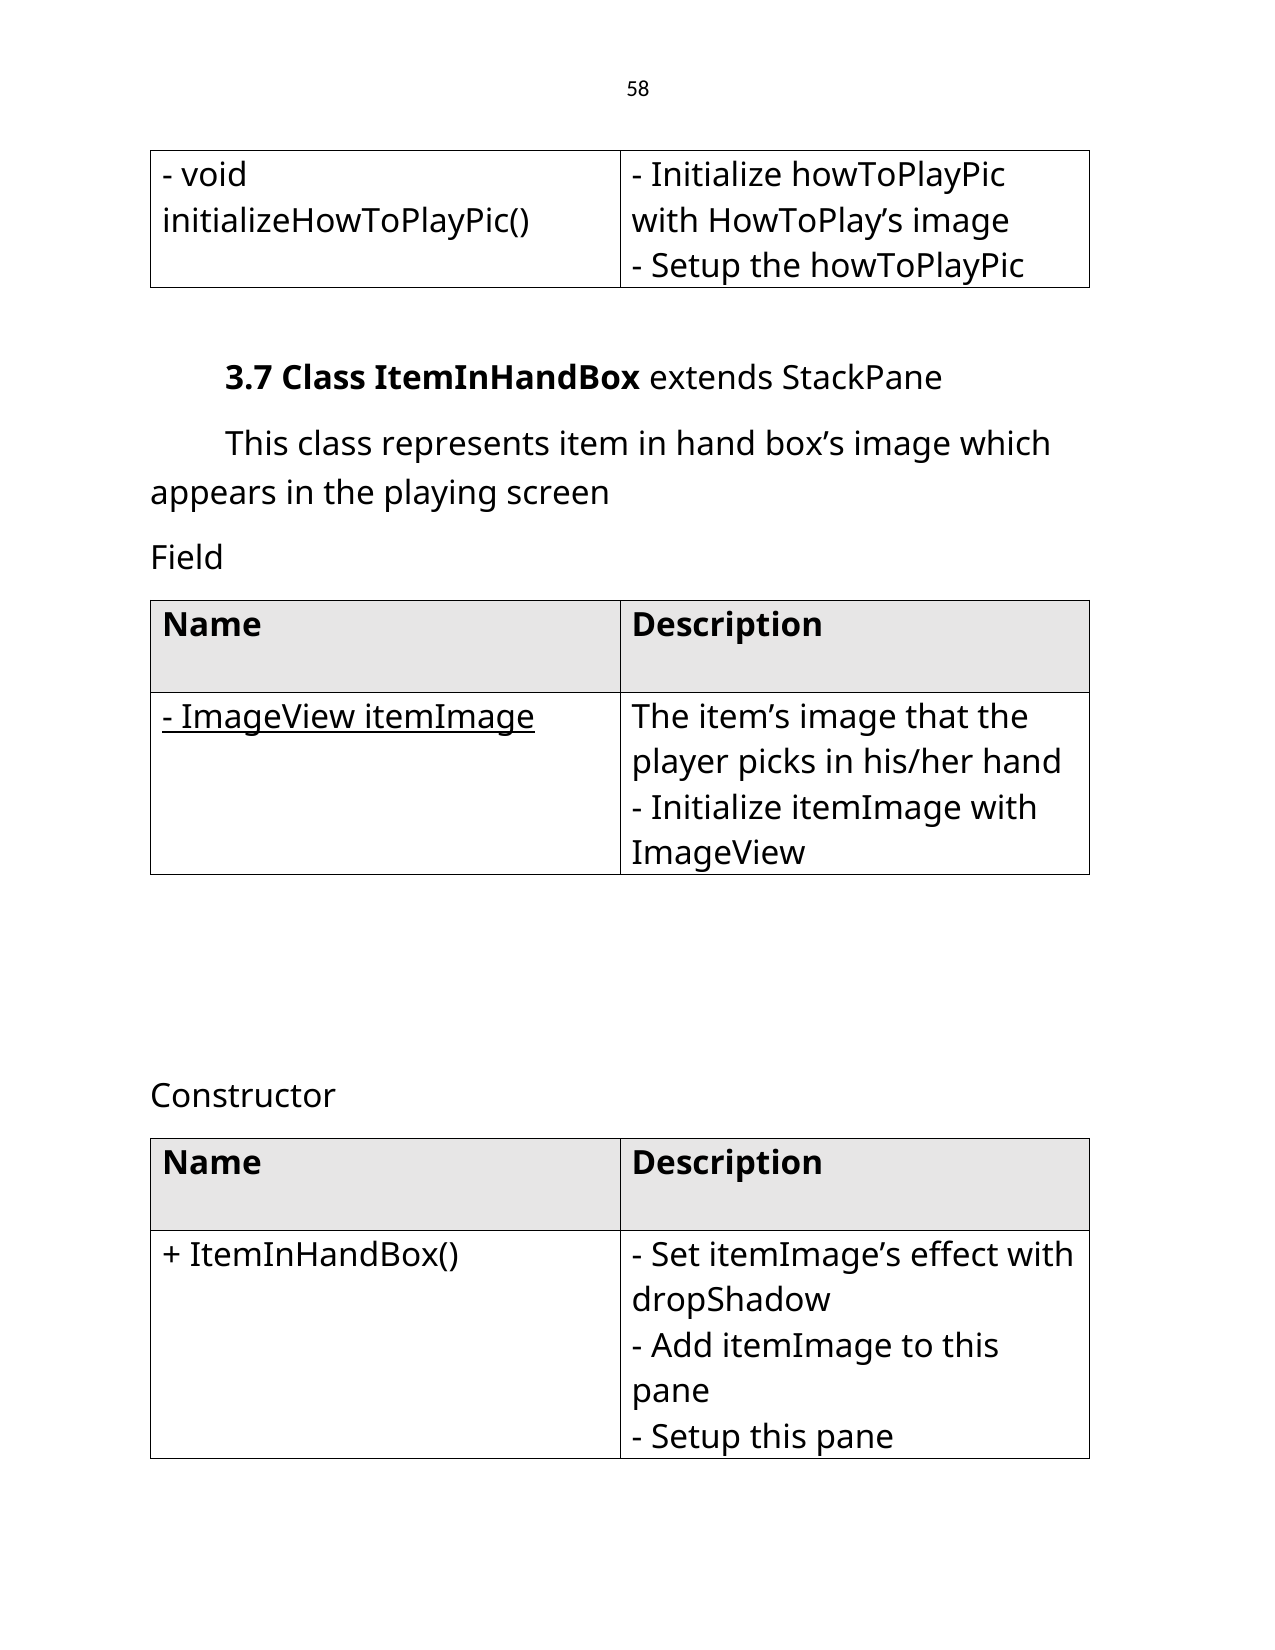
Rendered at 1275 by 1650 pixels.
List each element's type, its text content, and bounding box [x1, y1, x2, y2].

table_header Description [621, 601, 1089, 692]
text Field [150, 534, 1125, 579]
table_header Name [151, 601, 620, 692]
text 3.7 Class ItemInHandBox extends StackPane [150, 354, 1125, 399]
table_header Name [151, 1139, 620, 1230]
table_header Description [621, 1139, 1089, 1230]
text Constructor [150, 1072, 1125, 1118]
table_cell The item’s image that the player picks in his/her hand - Initialize itemImage with ImageView [621, 693, 1089, 874]
table_cell - ImageView itemImage [151, 693, 620, 874]
table_cell - void initializeHowToPlayPic() [151, 151, 620, 287]
table_cell - Initialize howToPlayPic with HowToPlay’s image - Setup the howToPlayPic [621, 151, 1089, 287]
table_cell + ItemInHandBox() [151, 1231, 620, 1458]
text This class represents item in hand box’s image which appears in the playing screen [150, 419, 1125, 514]
table_cell - Set itemImage’s effect with dropShadow - Add itemImage to this pane - Setup this pane [621, 1231, 1089, 1458]
